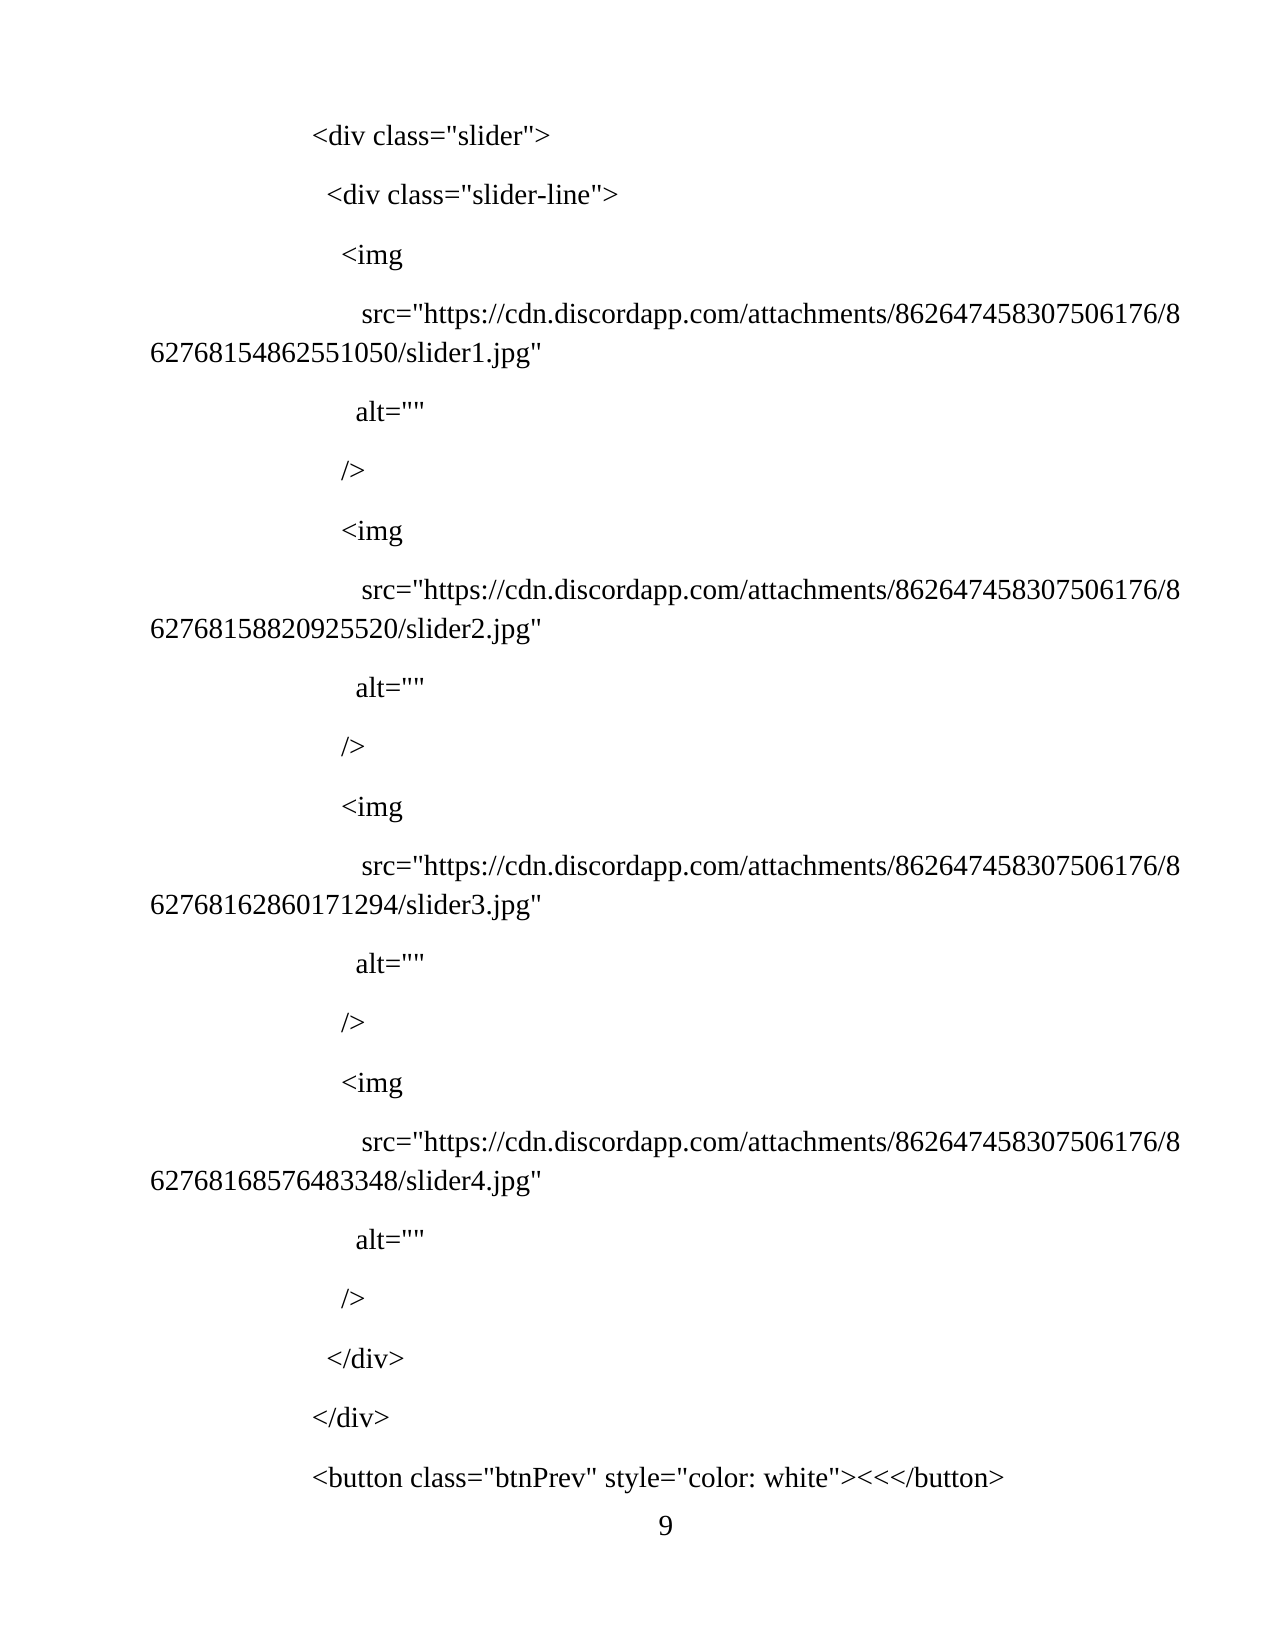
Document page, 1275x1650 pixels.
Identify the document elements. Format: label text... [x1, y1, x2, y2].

text src="https://cdn.discordapp.com/attachments/862647458307506176/862768158820925520/slider2.jpg" [150, 572, 1181, 644]
text /> [150, 729, 1181, 763]
text src="https://cdn.discordapp.com/attachments/862647458307506176/862768162860171294/slider3.jpg" [150, 848, 1181, 920]
text </div> [150, 1400, 1181, 1434]
text <div class="slider"> [150, 118, 1181, 152]
text src="https://cdn.discordapp.com/attachments/862647458307506176/862768154862551050/slider1.jpg" [150, 296, 1181, 368]
text alt="" [150, 670, 1181, 704]
text <img [150, 513, 1181, 546]
text /> [150, 1006, 1181, 1039]
text /> [150, 1282, 1181, 1315]
text alt="" [150, 946, 1181, 980]
text <img [150, 1065, 1181, 1098]
text <img [150, 789, 1181, 822]
text <div class="slider-line"> [150, 177, 1181, 211]
text </div> [150, 1341, 1181, 1374]
text src="https://cdn.discordapp.com/attachments/862647458307506176/862768168576483348/slider4.jpg" [150, 1124, 1181, 1196]
text <img [150, 237, 1181, 270]
text alt="" [150, 1222, 1181, 1256]
text alt="" [150, 394, 1181, 428]
text <button class="btnPrev" style="color: white"><<</button> [150, 1460, 1181, 1493]
text /> [150, 453, 1181, 487]
